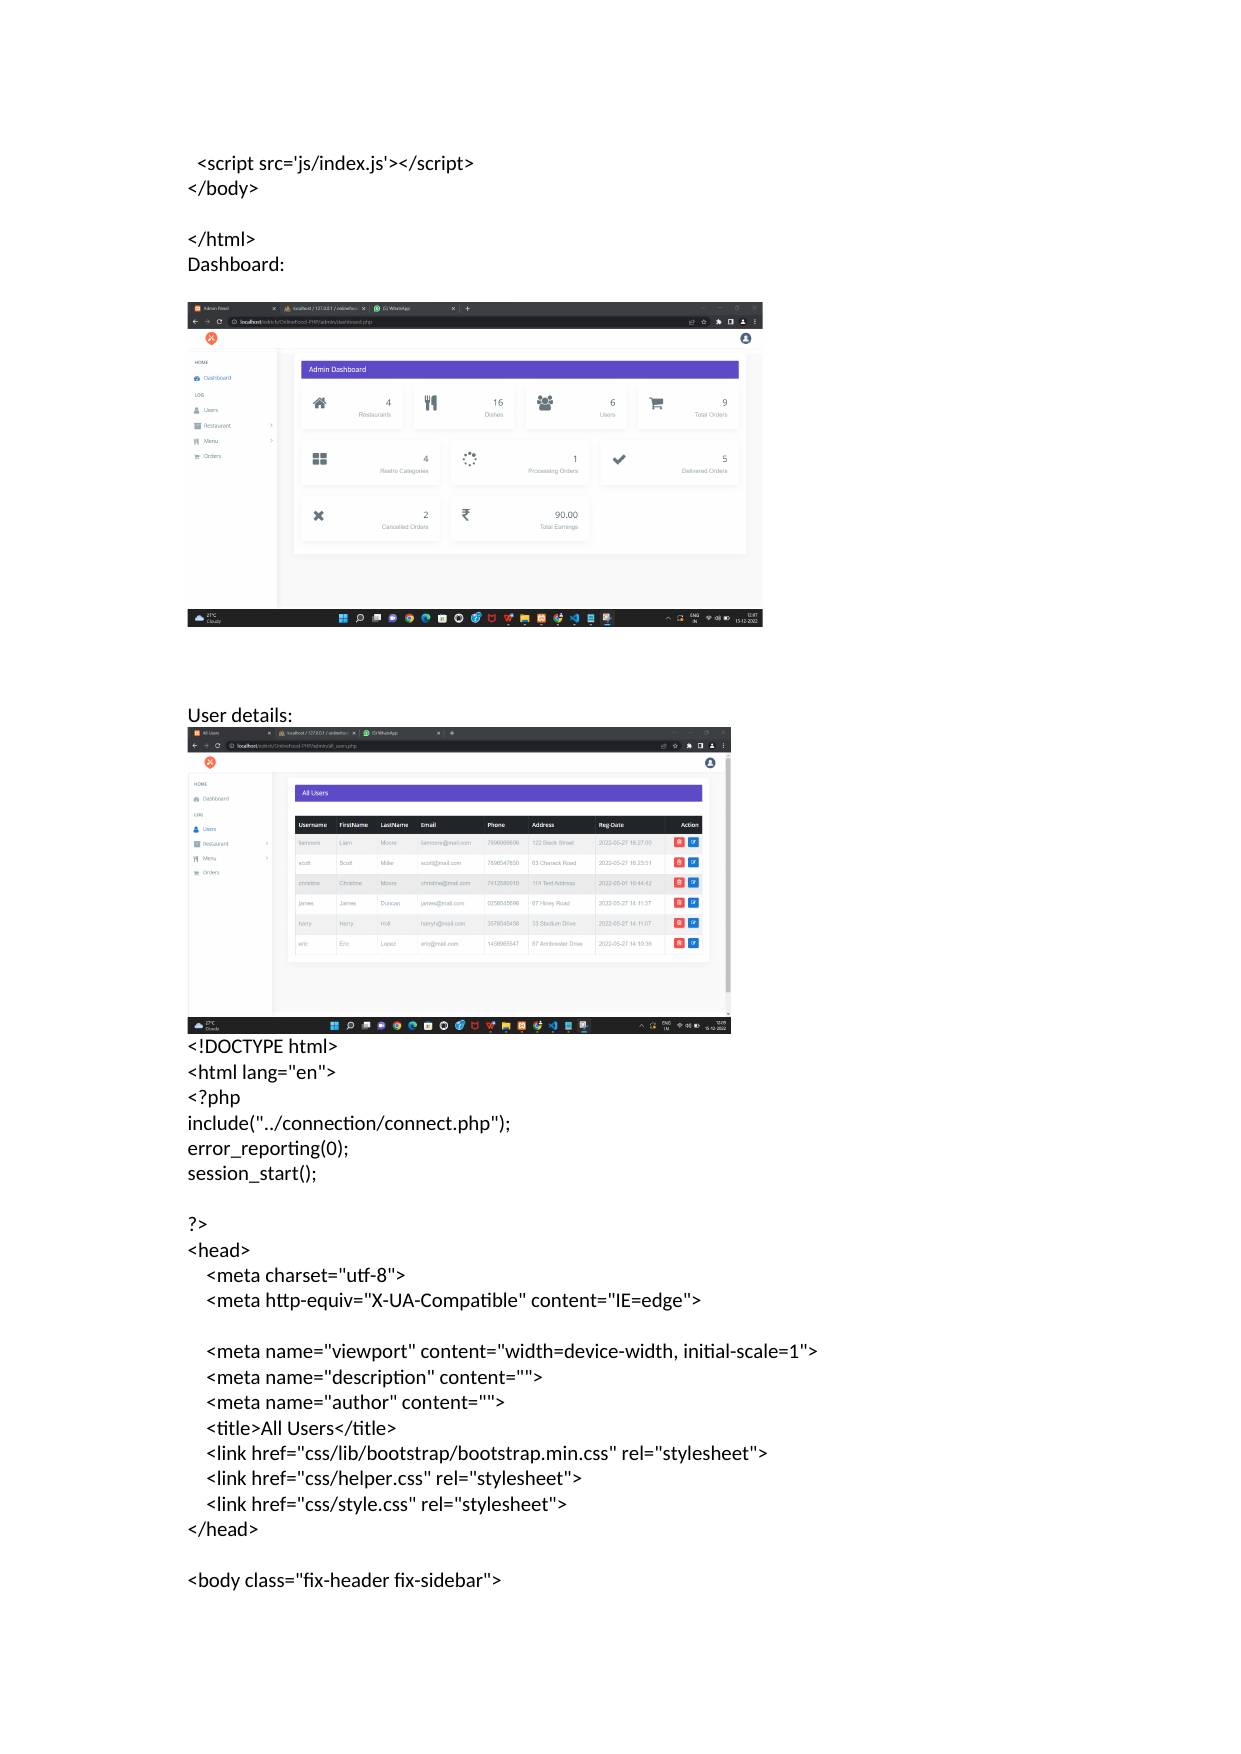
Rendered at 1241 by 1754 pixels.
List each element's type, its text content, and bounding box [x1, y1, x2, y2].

text <meta http-equiv="X-UA-Compatible" content="IE=edge"> [187, 1288, 1053, 1313]
text <script src='js/index.js'></script> [187, 150, 1053, 175]
text </body> [187, 175, 1053, 201]
text <meta name="description" content=""> [187, 1364, 1053, 1389]
text <meta name="author" content=""> [187, 1389, 1053, 1415]
text <!DOCTYPE html> [187, 1033, 1053, 1059]
text session_start(); [187, 1161, 1053, 1186]
text <link href="css/helper.css" rel="stylesheet"> [187, 1466, 1053, 1491]
picture [187, 302, 763, 627]
text Dashboard: [187, 252, 1053, 277]
text </head> [187, 1516, 1053, 1542]
text </html> [187, 226, 1053, 252]
text ?> [187, 1211, 1053, 1237]
text include("../connection/connect.php"); [187, 1110, 1053, 1135]
text <html lang="en"> [187, 1059, 1053, 1084]
text <link href="css/style.css" rel="stylesheet"> [187, 1491, 1053, 1516]
text <head> [187, 1237, 1053, 1262]
text User details: [187, 702, 1053, 728]
text <body class="fix-header fix-sidebar"> [187, 1567, 1053, 1593]
picture [187, 727, 731, 1034]
text <link href="css/lib/bootstrap/bootstrap.min.css" rel="stylesheet"> [187, 1440, 1053, 1466]
text <meta charset="utf-8"> [187, 1262, 1053, 1288]
text <meta name="viewport" content="width=device-width, initial-scale=1"> [187, 1338, 1053, 1364]
text error_reporting(0); [187, 1135, 1053, 1161]
text <title>All Users</title> [187, 1415, 1053, 1440]
text <?php [187, 1084, 1053, 1110]
